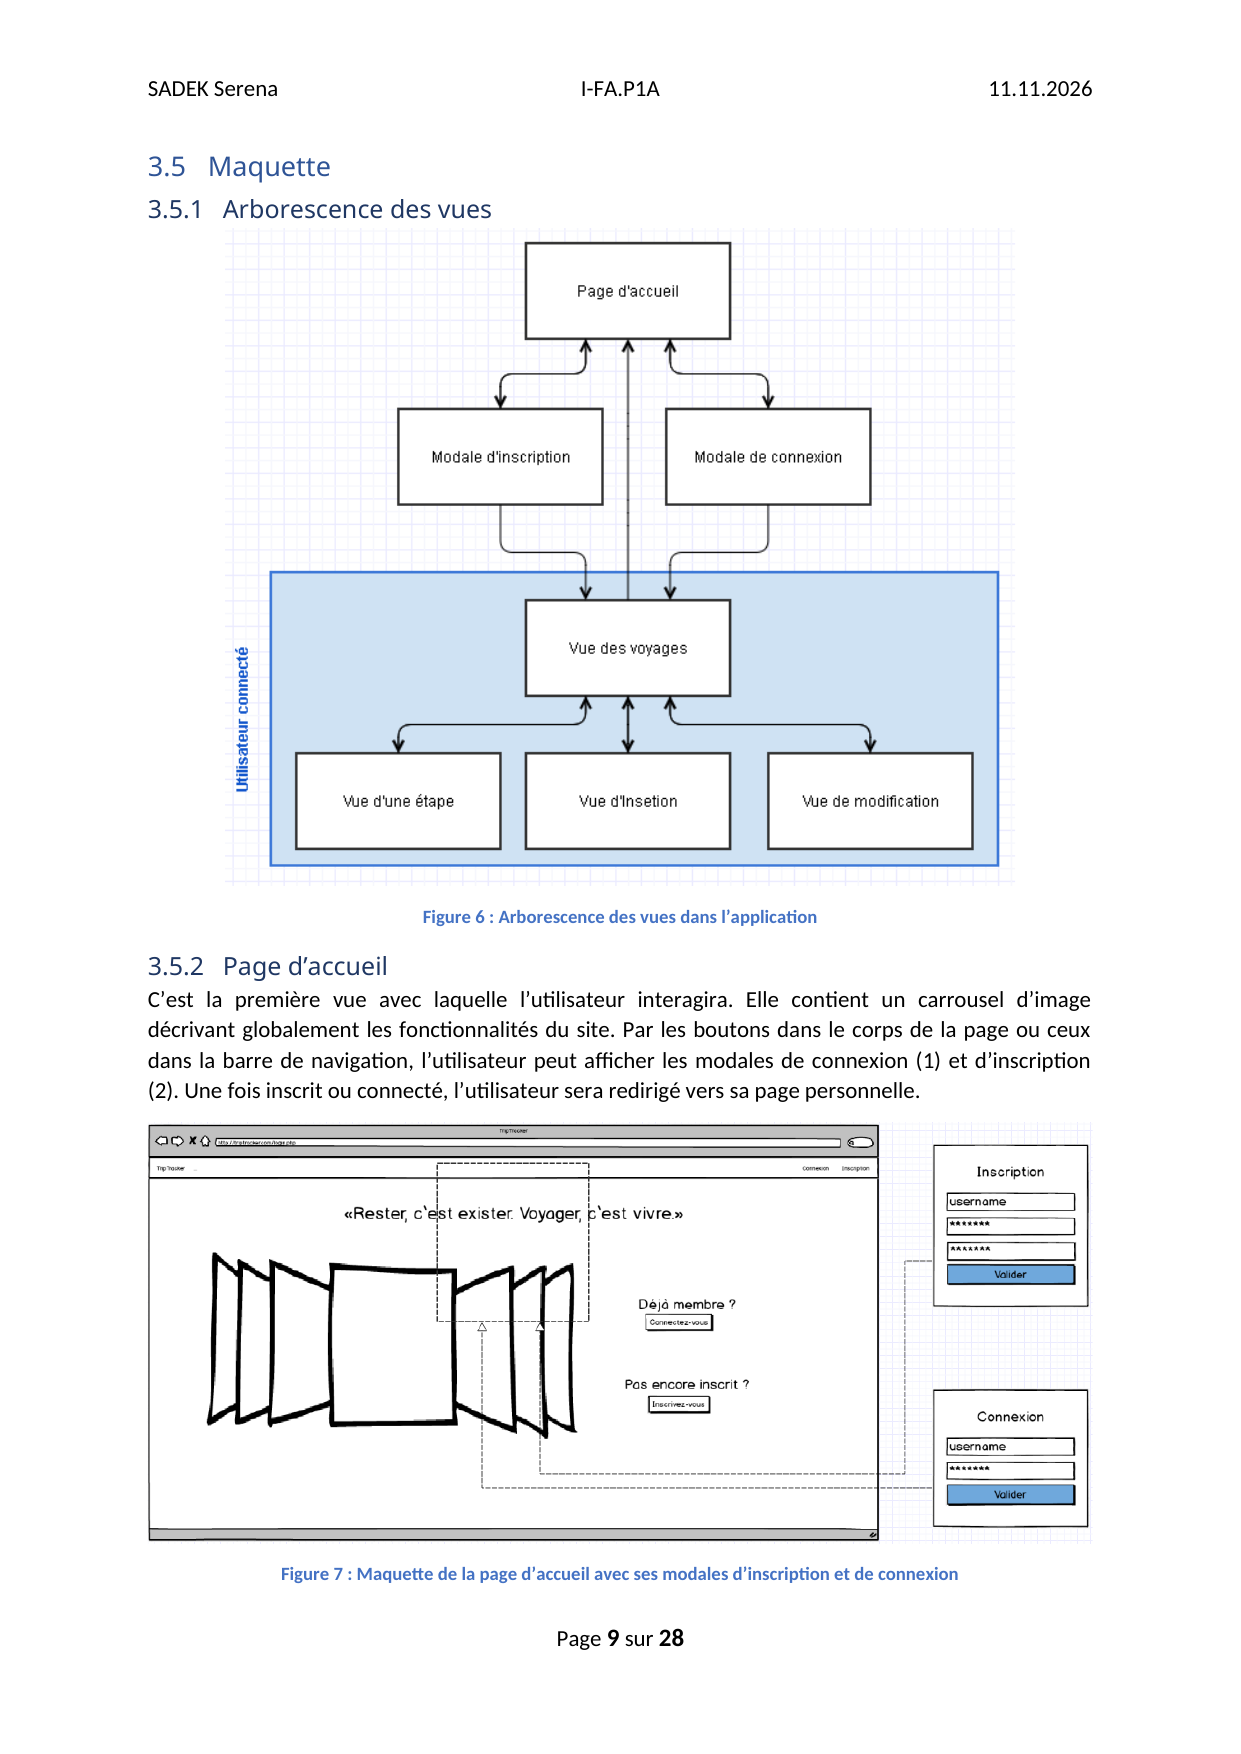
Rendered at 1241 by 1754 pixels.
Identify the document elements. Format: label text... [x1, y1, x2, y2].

picture [147, 1122, 1093, 1544]
text C’est la première vue avec laquelle l’utilisateur interagira. Elle contient un carrousel d’image décrivant globalement les fonctionnalités du site. Par les boutons dans le corps de la page ou ceux dans la barre de navigation, l’utilisateur peut afficher les modales de connexion (1) et d’inscription (2). Une fois inscrit ou connecté, l’utilisateur sera redirigé vers sa page personnelle. [148, 985, 1093, 1104]
subtitle Maquette [148, 148, 1093, 184]
subtitle Arborescence des vues [148, 192, 1093, 226]
subtitle Page d’accueil [148, 948, 1093, 983]
picture [225, 228, 1016, 886]
